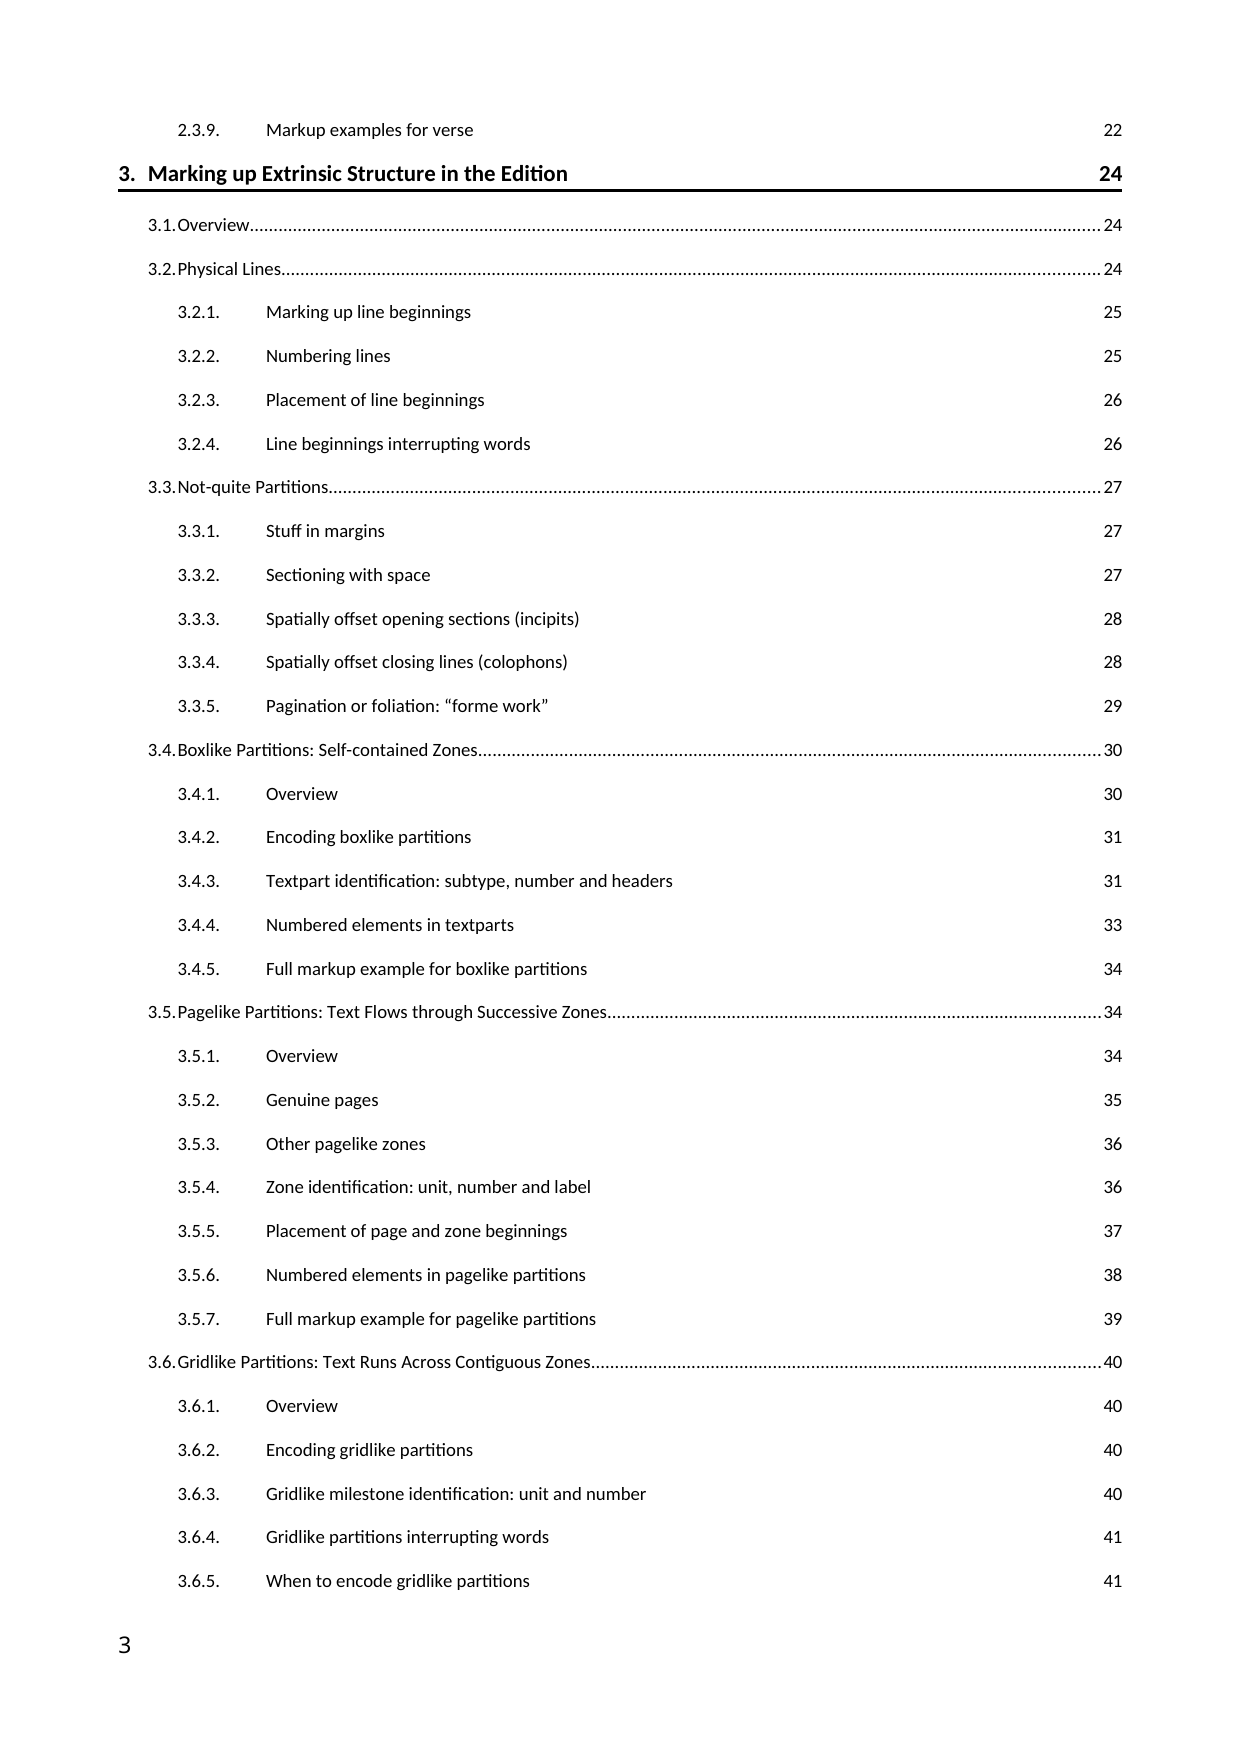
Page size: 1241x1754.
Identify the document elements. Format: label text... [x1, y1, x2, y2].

text 3.3. Not-quite Partitions 27 [148, 475, 1122, 498]
text 2.3.9. Markup examples for verse 22 [177, 118, 1122, 141]
text 3.1. Overview 24 [148, 213, 1122, 236]
text 3.3.5. Pagination or foliation: “forme work” 29 [177, 694, 1122, 717]
text 3.4.4. Numbered elements in textparts 33 [177, 913, 1122, 936]
text 3.2.3. Placement of line beginnings 26 [177, 388, 1122, 411]
text 3.4.3. Textpart identification: subtype, number and headers 31 [177, 869, 1122, 892]
text 3.2.2. Numbering lines 25 [177, 344, 1122, 367]
text 3.5.7. Full markup example for pagelike partitions 39 [177, 1307, 1122, 1329]
text 3.2.4. Line beginnings interrupting words 26 [177, 432, 1122, 454]
text 3.2.1. Marking up line beginnings 25 [177, 300, 1122, 323]
text 3.3.3. Spatially offset opening sections (incipits) 28 [177, 607, 1122, 629]
text 3.3.1. Stuff in margins 27 [177, 519, 1122, 542]
text 3.3.4. Spatially offset closing lines (colophons) 28 [177, 650, 1122, 673]
text 3.5.5. Placement of page and zone beginnings 37 [177, 1219, 1122, 1242]
text 3.6. Gridlike Partitions: Text Runs Across Contiguous Zones 40 [148, 1350, 1122, 1373]
text 3.6.3. Gridlike milestone identification: unit and number 40 [177, 1482, 1122, 1504]
text 3.5.6. Numbered elements in pagelike partitions 38 [177, 1263, 1122, 1286]
text 3.4.2. Encoding boxlike partitions 31 [177, 825, 1122, 848]
text 3. Marking up Extrinsic Structure in the Edition 24 [118, 162, 1122, 189]
text 3.6.1. Overview 40 [177, 1394, 1122, 1417]
text 3.6.4. Gridlike partitions interrupting words 41 [177, 1525, 1122, 1548]
text 3.5.3. Other pagelike zones 36 [177, 1132, 1122, 1154]
text 3.5.1. Overview 34 [177, 1044, 1122, 1067]
text 3.6.5. When to encode gridlike partitions 41 [177, 1569, 1122, 1592]
text 3.4. Boxlike Partitions: Self-contained Zones 30 [148, 738, 1122, 761]
text 3.5.2. Genuine pages 35 [177, 1088, 1122, 1111]
text 3.2. Physical Lines 24 [148, 257, 1122, 279]
text 3.4.1. Overview 30 [177, 782, 1122, 804]
text 3.3.2. Sectioning with space 27 [177, 563, 1122, 586]
text 3.5. Pagelike Partitions: Text Flows through Successive Zones 34 [148, 1000, 1122, 1023]
text 3.5.4. Zone identification: unit, number and label 36 [177, 1175, 1122, 1198]
text 3.4.5. Full markup example for boxlike partitions 34 [177, 957, 1122, 979]
text 3.6.2. Encoding gridlike partitions 40 [177, 1438, 1122, 1461]
